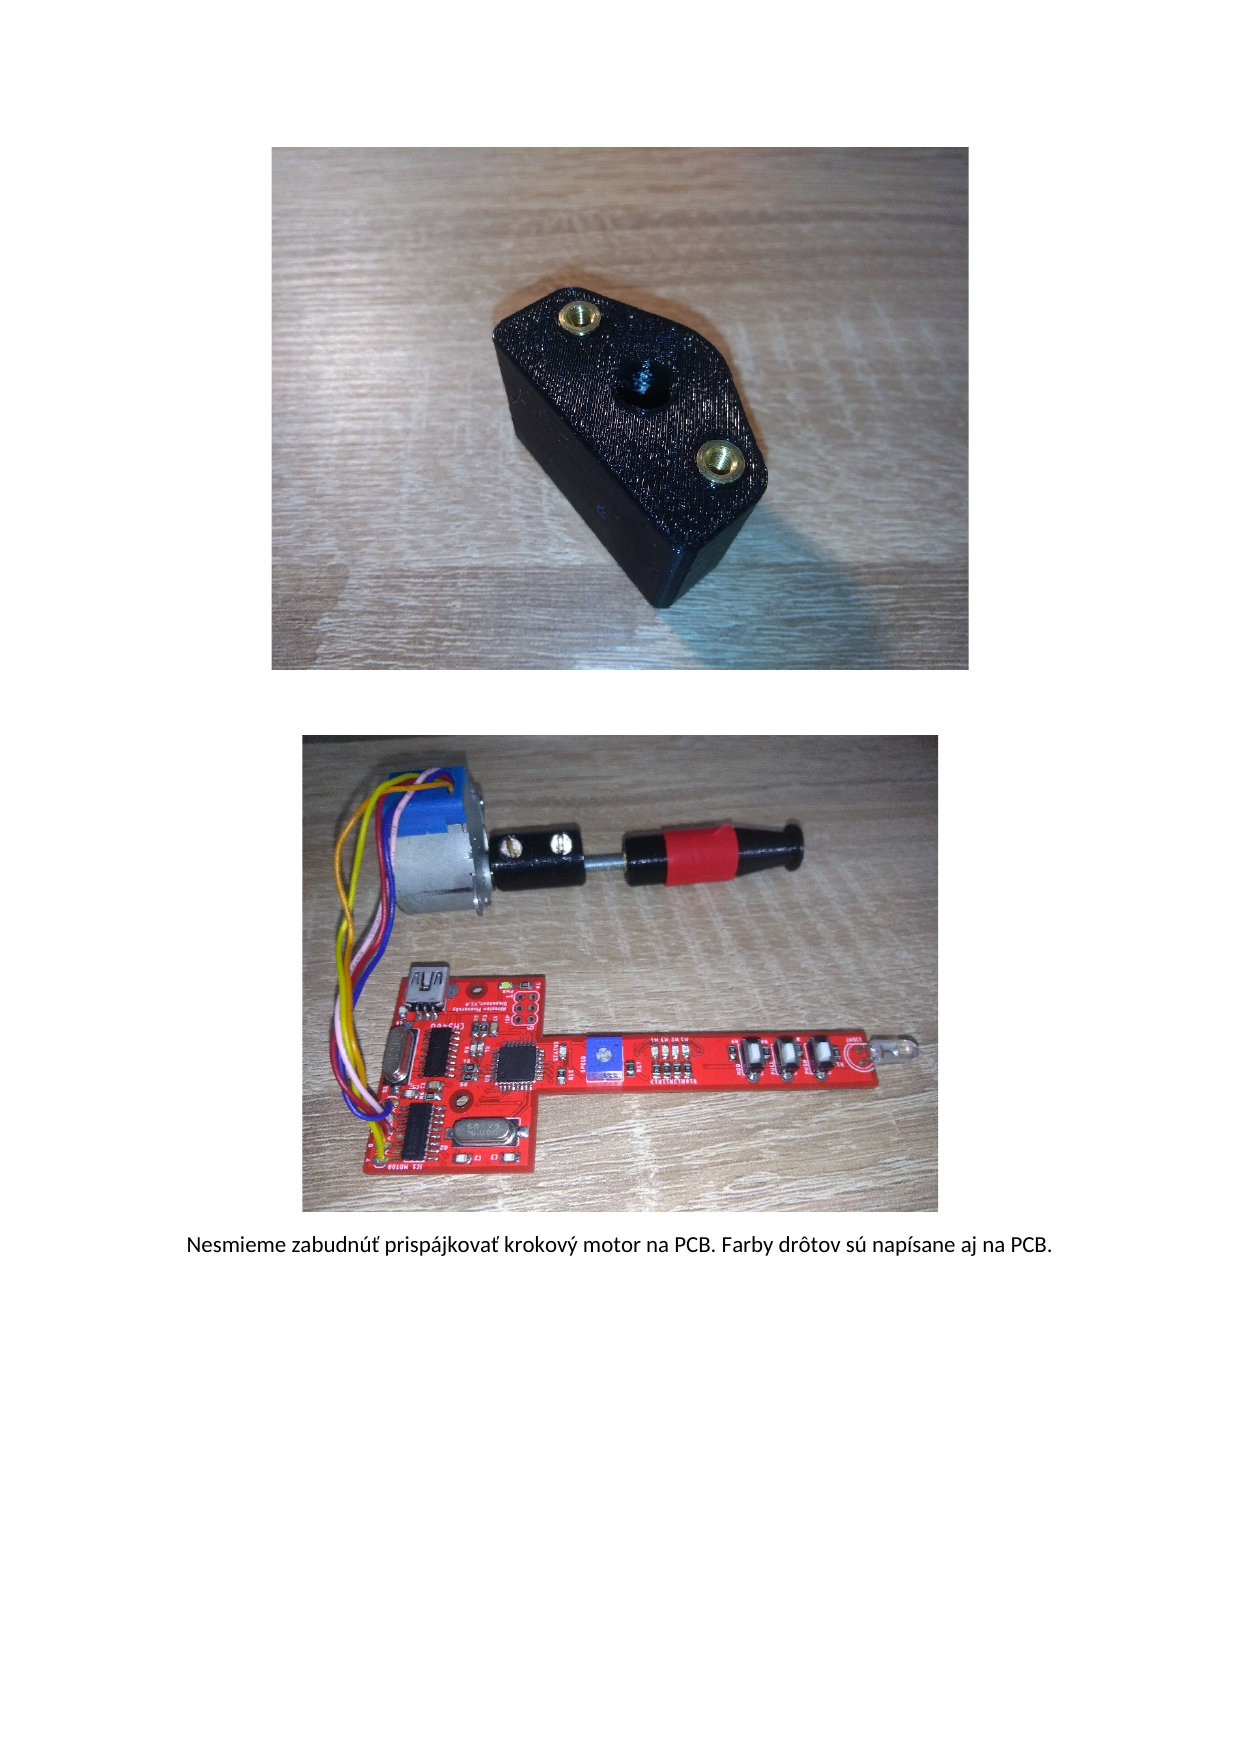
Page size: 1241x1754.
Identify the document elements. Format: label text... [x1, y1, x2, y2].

text Nesmieme zabudnúť prispájkovať krokový motor na PCB. Farby drôtov sú napísane aj na PCB. [148, 1230, 1093, 1258]
picture [302, 735, 939, 1212]
picture [271, 147, 969, 670]
